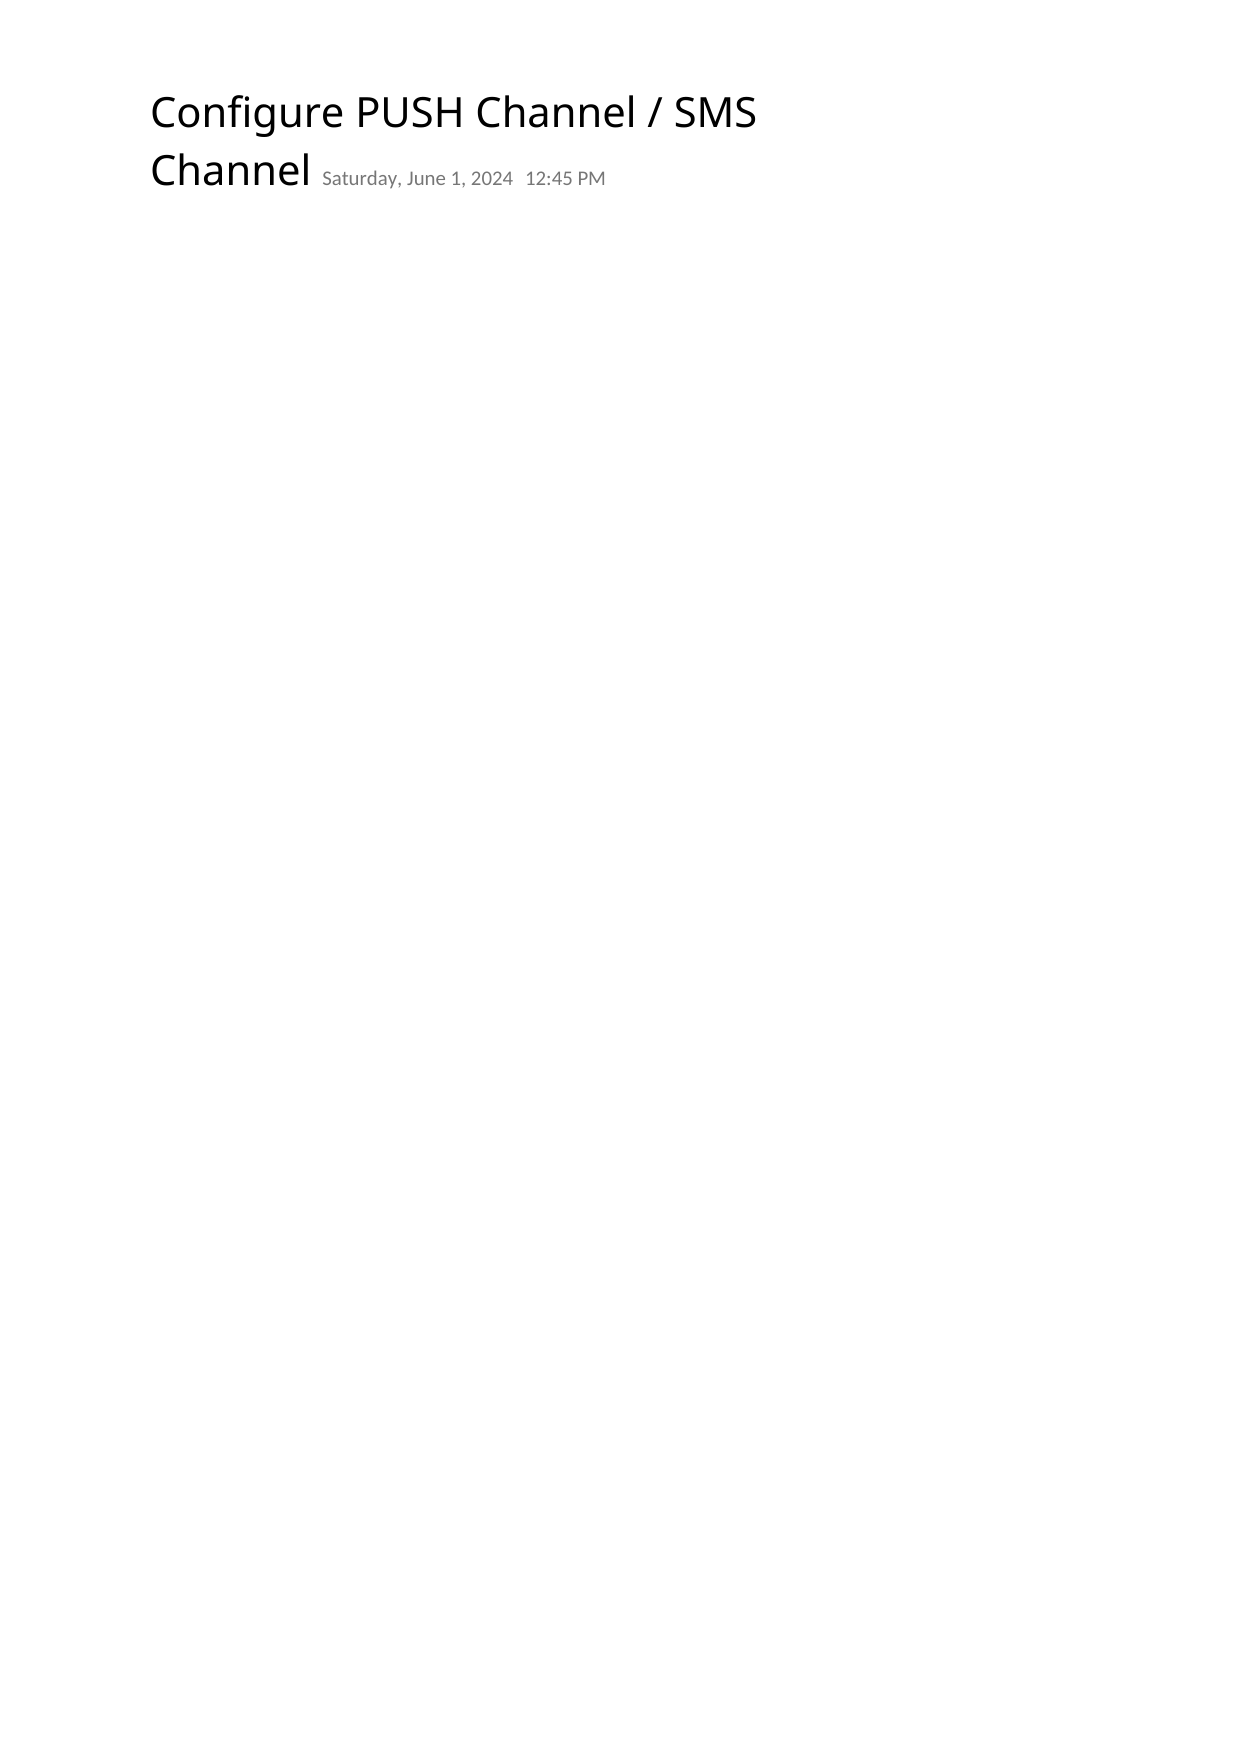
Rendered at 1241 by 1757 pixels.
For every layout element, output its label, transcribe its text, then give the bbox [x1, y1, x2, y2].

text Configure PUSH Channel / SMS Channel Saturday, June 1, 2024 12:45 PM [150, 83, 820, 198]
